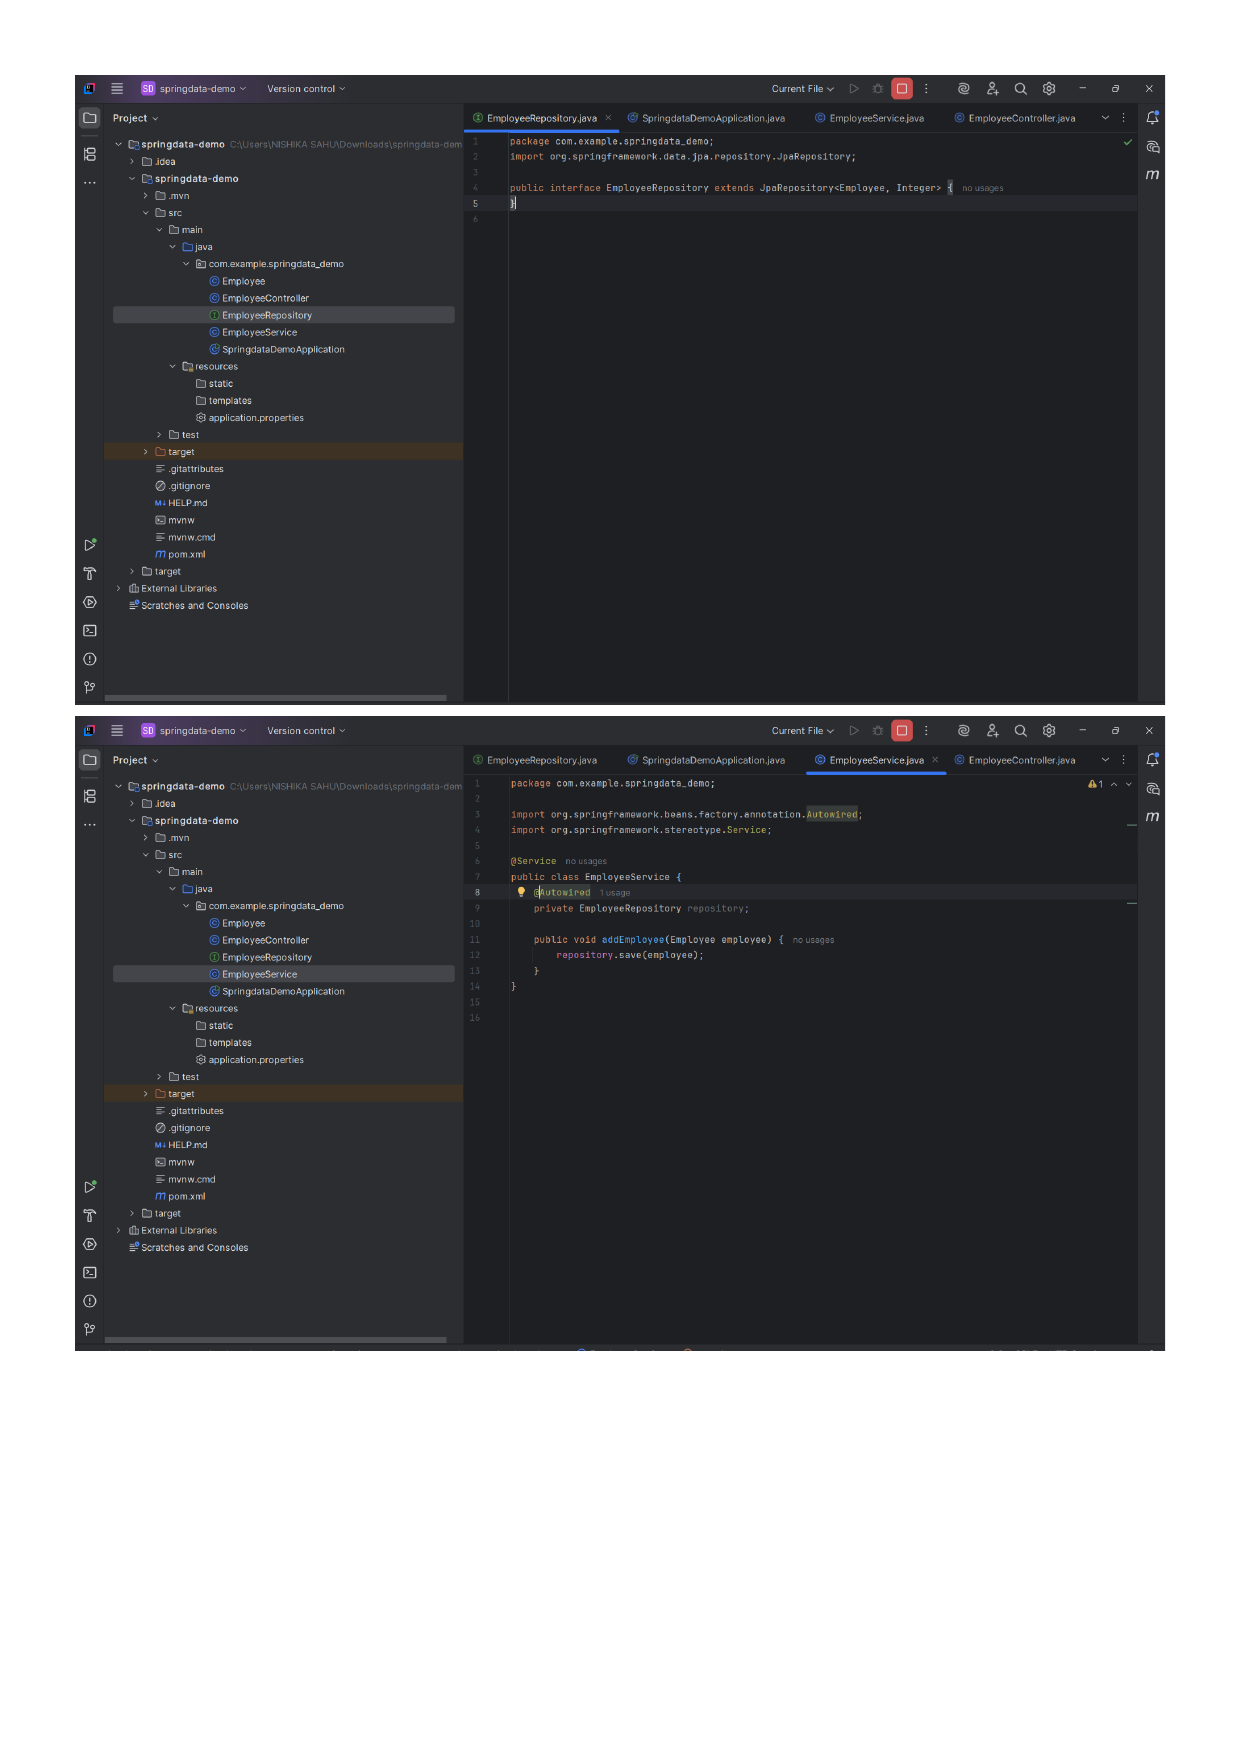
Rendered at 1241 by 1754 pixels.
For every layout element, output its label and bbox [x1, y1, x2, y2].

picture [75, 75, 1166, 705]
picture [75, 716, 1166, 1351]
